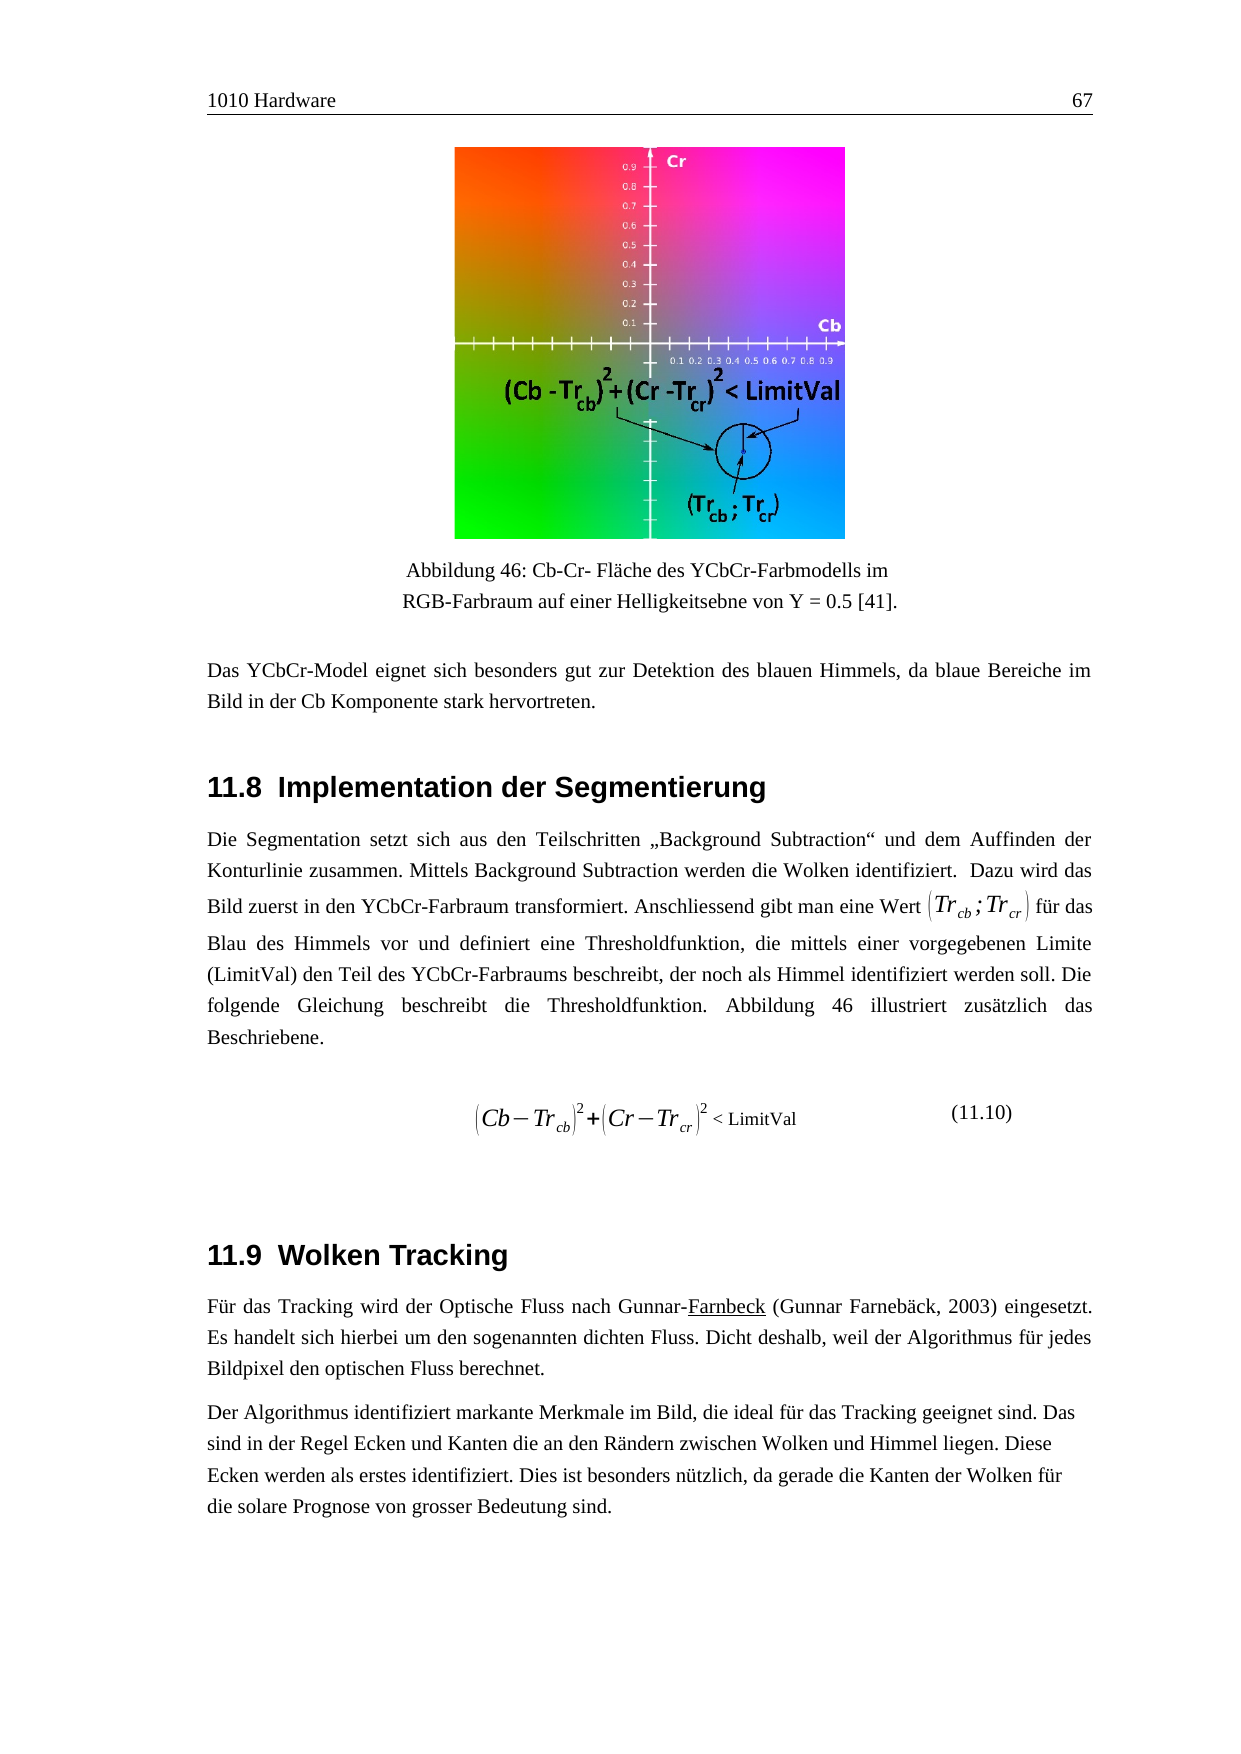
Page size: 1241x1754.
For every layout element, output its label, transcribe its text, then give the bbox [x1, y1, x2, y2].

text Der Algorithmus identifiziert markante Merkmale im Bild, die ideal für das Tracking geeignet sind. Das sind in der Regel Ecken und Kanten die an den Rändern zwischen Wolken und Himmel liegen. Diese Ecken werden als erstes identifiziert. Dies ist besonders nützlich, da gerade die Kanten der Wolken für die solare Prognose von grosser Bedeutung sind. [207, 1400, 1093, 1518]
subtitle Wolken Tracking [207, 1238, 1093, 1271]
picture [760, 513, 765, 522]
picture [454, 147, 845, 539]
text Das YCbCr-Model eignet sich besonders gut zur Detektion des blauen Himmels, da blaue Bereiche im Bild in der Cb Komponente stark hervortreten. [207, 658, 1093, 713]
text Abbildung 46: Cb-Cr- Fläche des YCbCr-Farbmodells im RGB-Farbraum auf einer Helligkeitsebne von Y = 0.5 [41]. [207, 558, 1093, 613]
picture [743, 496, 754, 511]
text Für das Tracking wird der Optische Fluss nach Gunnar-Farnbeck (Gunnar Farnebäck, 2003) eingesetzt. Es handelt sich hierbei um den sogenannten dichten Fluss. Dicht deshalb, weil der Algorithmus für jedes Bildpixel den optischen Fluss berechnet. [207, 1294, 1093, 1380]
subtitle Implementation der Segmentierung [207, 771, 1093, 804]
table_header < LimitVal [206, 1100, 951, 1144]
text Die Segmentation setzt sich aus den Teilschritten „Background Subtraction“ und dem Auffinden der Konturlinie zusammen. Mittels Background Subtraction werden die Wolken identifiziert. Dazu wird das Bild zuerst in den YCbCr-Farbraum transformiert. Anschliessend gibt man eine Wert für das Blau des Himmels vor und definiert eine Thresholdfunktion, die mittels einer vorgegebenen Limite (LimitVal) den Teil des YCbCr-Farbraums beschreibt, der noch als Himmel identifiziert werden soll. Die folgende Gleichung beschreibt die Thresholdfunktion. Abbildung 45 illustriert zusätzlich das Beschriebene. [207, 827, 1093, 1049]
picture [757, 500, 764, 512]
